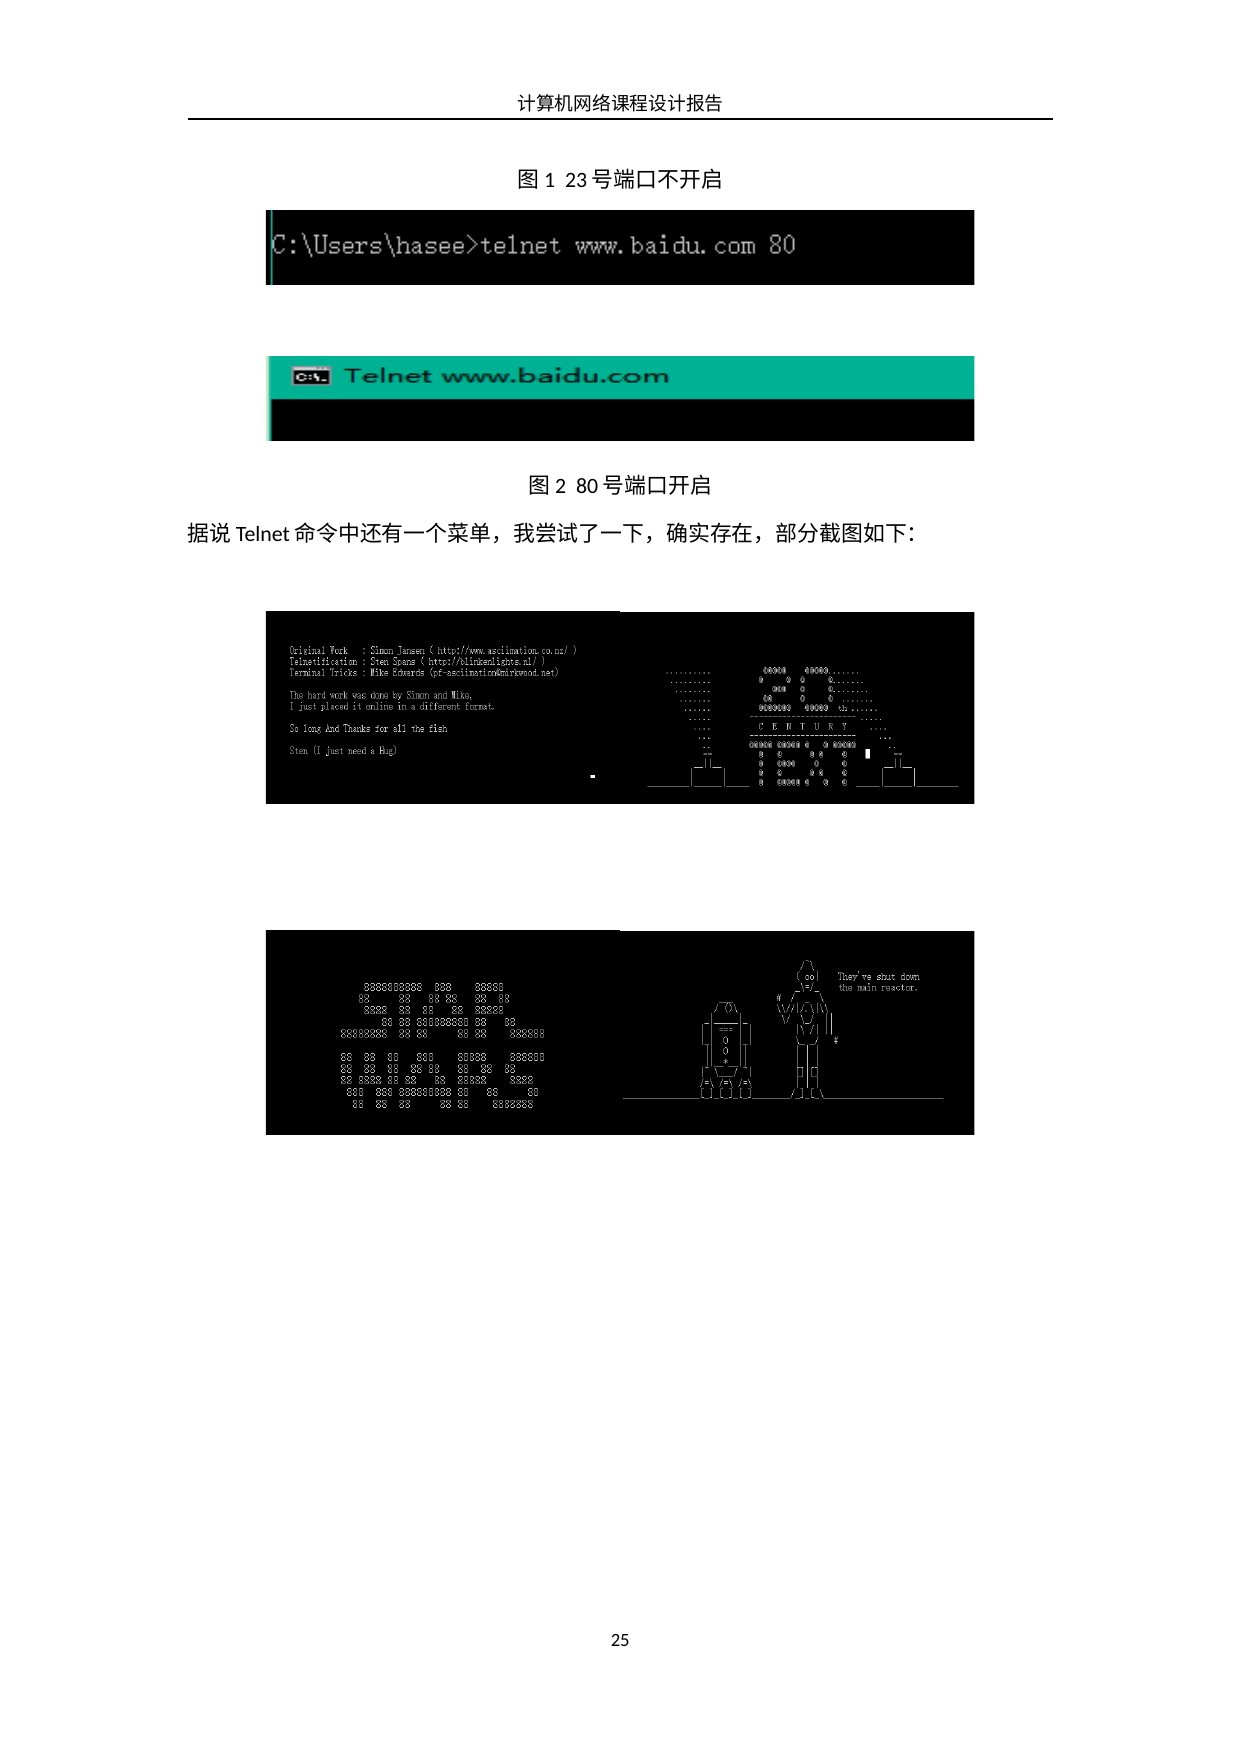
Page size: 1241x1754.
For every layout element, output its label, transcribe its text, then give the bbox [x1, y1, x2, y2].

text 图1 23号端口不开启 [187, 162, 1053, 194]
picture [265, 210, 975, 285]
picture [265, 611, 975, 804]
text 据说Telnet命令中还有一个菜单，我尝试了一下，确实存在，部分截图如下： [187, 516, 1053, 548]
picture [265, 356, 975, 441]
picture [265, 930, 975, 1135]
text 图2 80号端口开启 [187, 467, 1053, 500]
